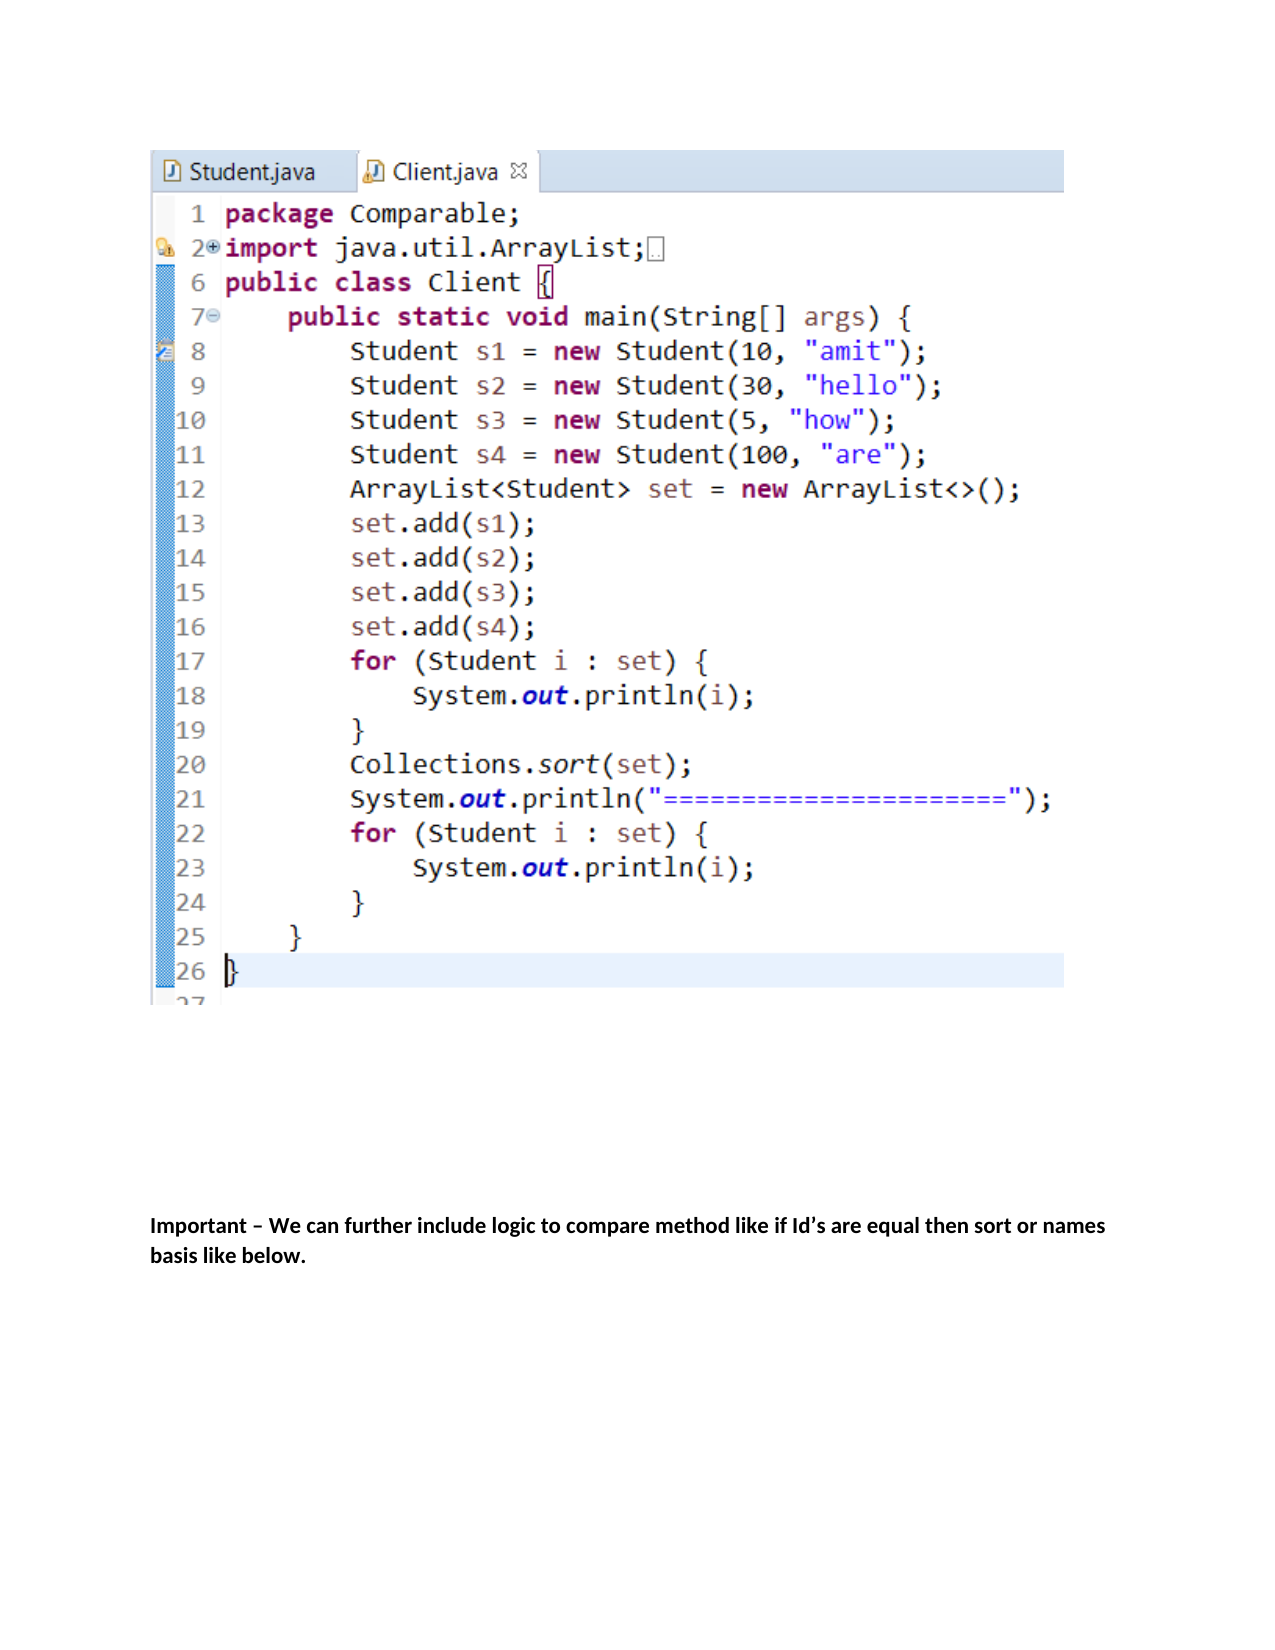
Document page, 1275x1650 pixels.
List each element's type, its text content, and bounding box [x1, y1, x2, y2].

text Important – We can further include logic to compare method like if Id’s are equal then sort or names basis like below. [150, 1211, 1125, 1269]
picture [150, 150, 1064, 1005]
